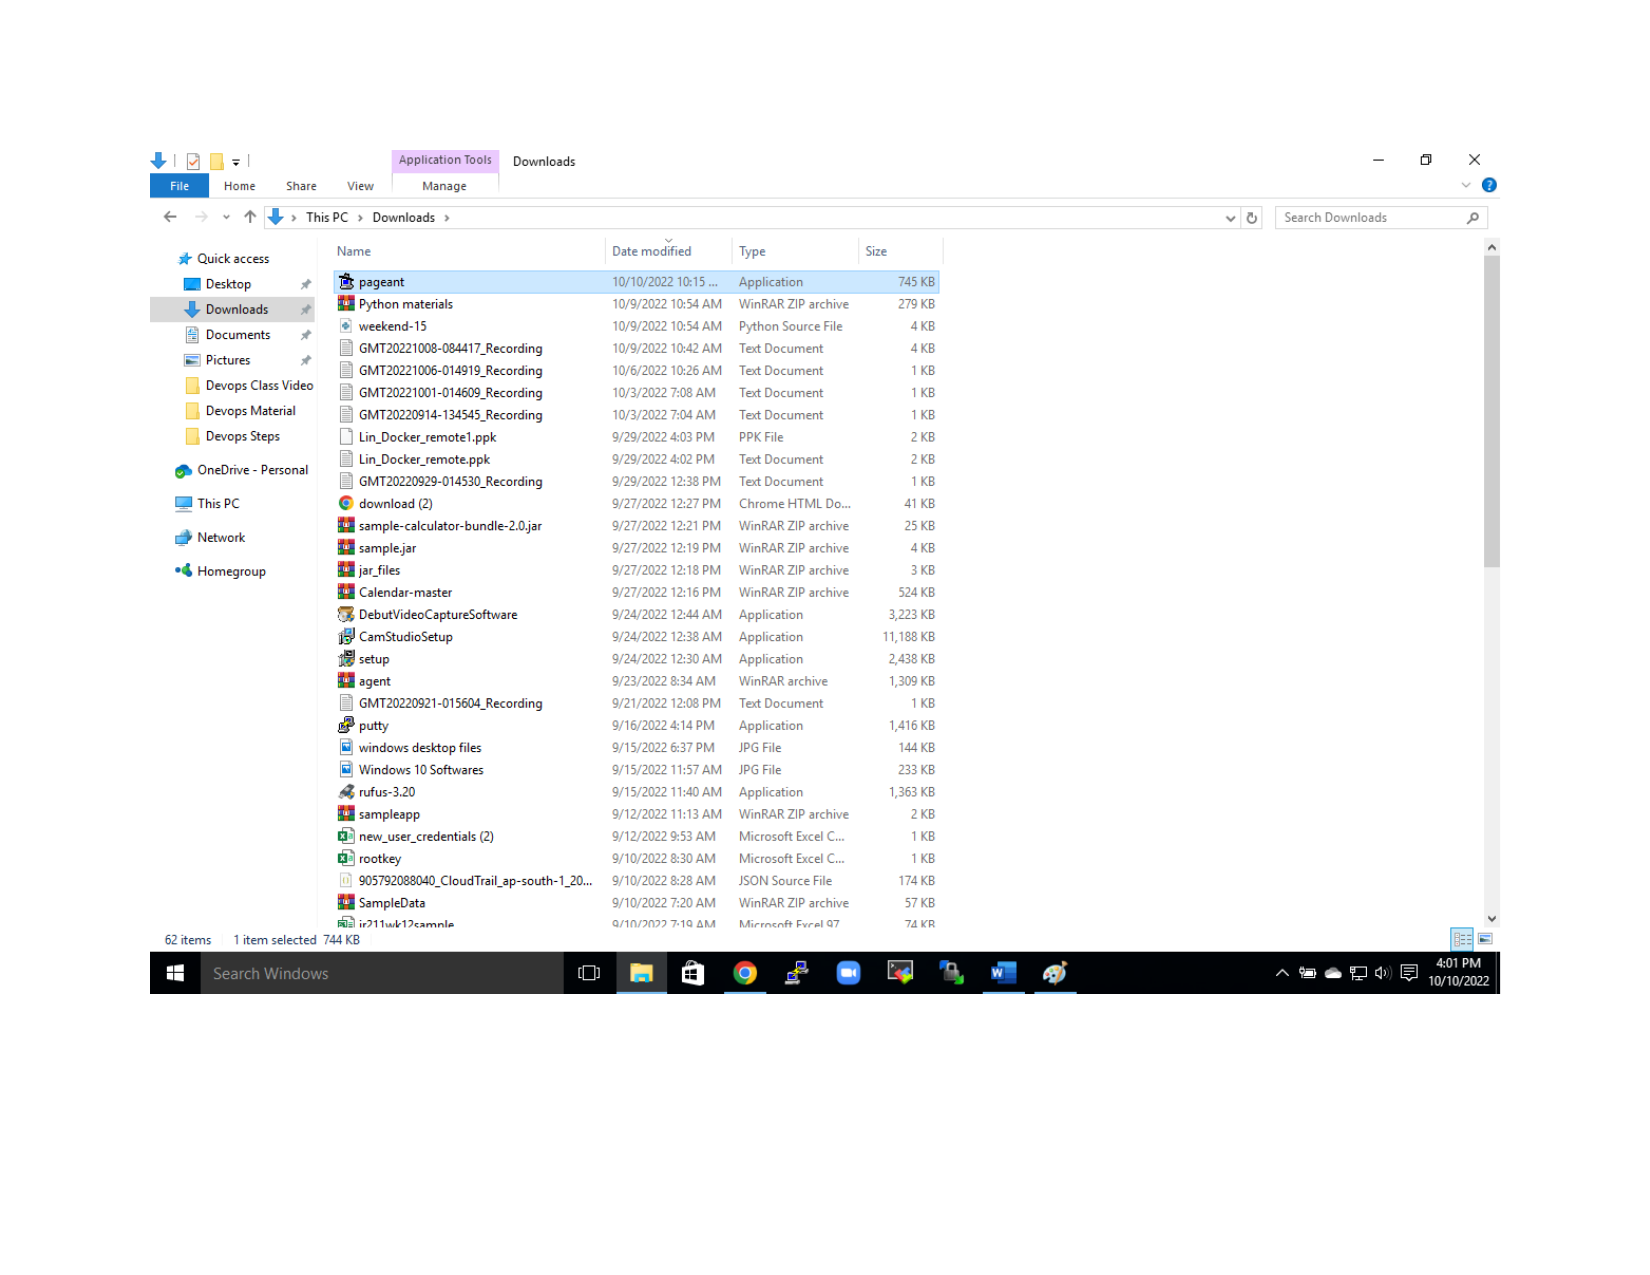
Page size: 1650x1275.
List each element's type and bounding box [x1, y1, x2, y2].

picture [150, 150, 1500, 994]
